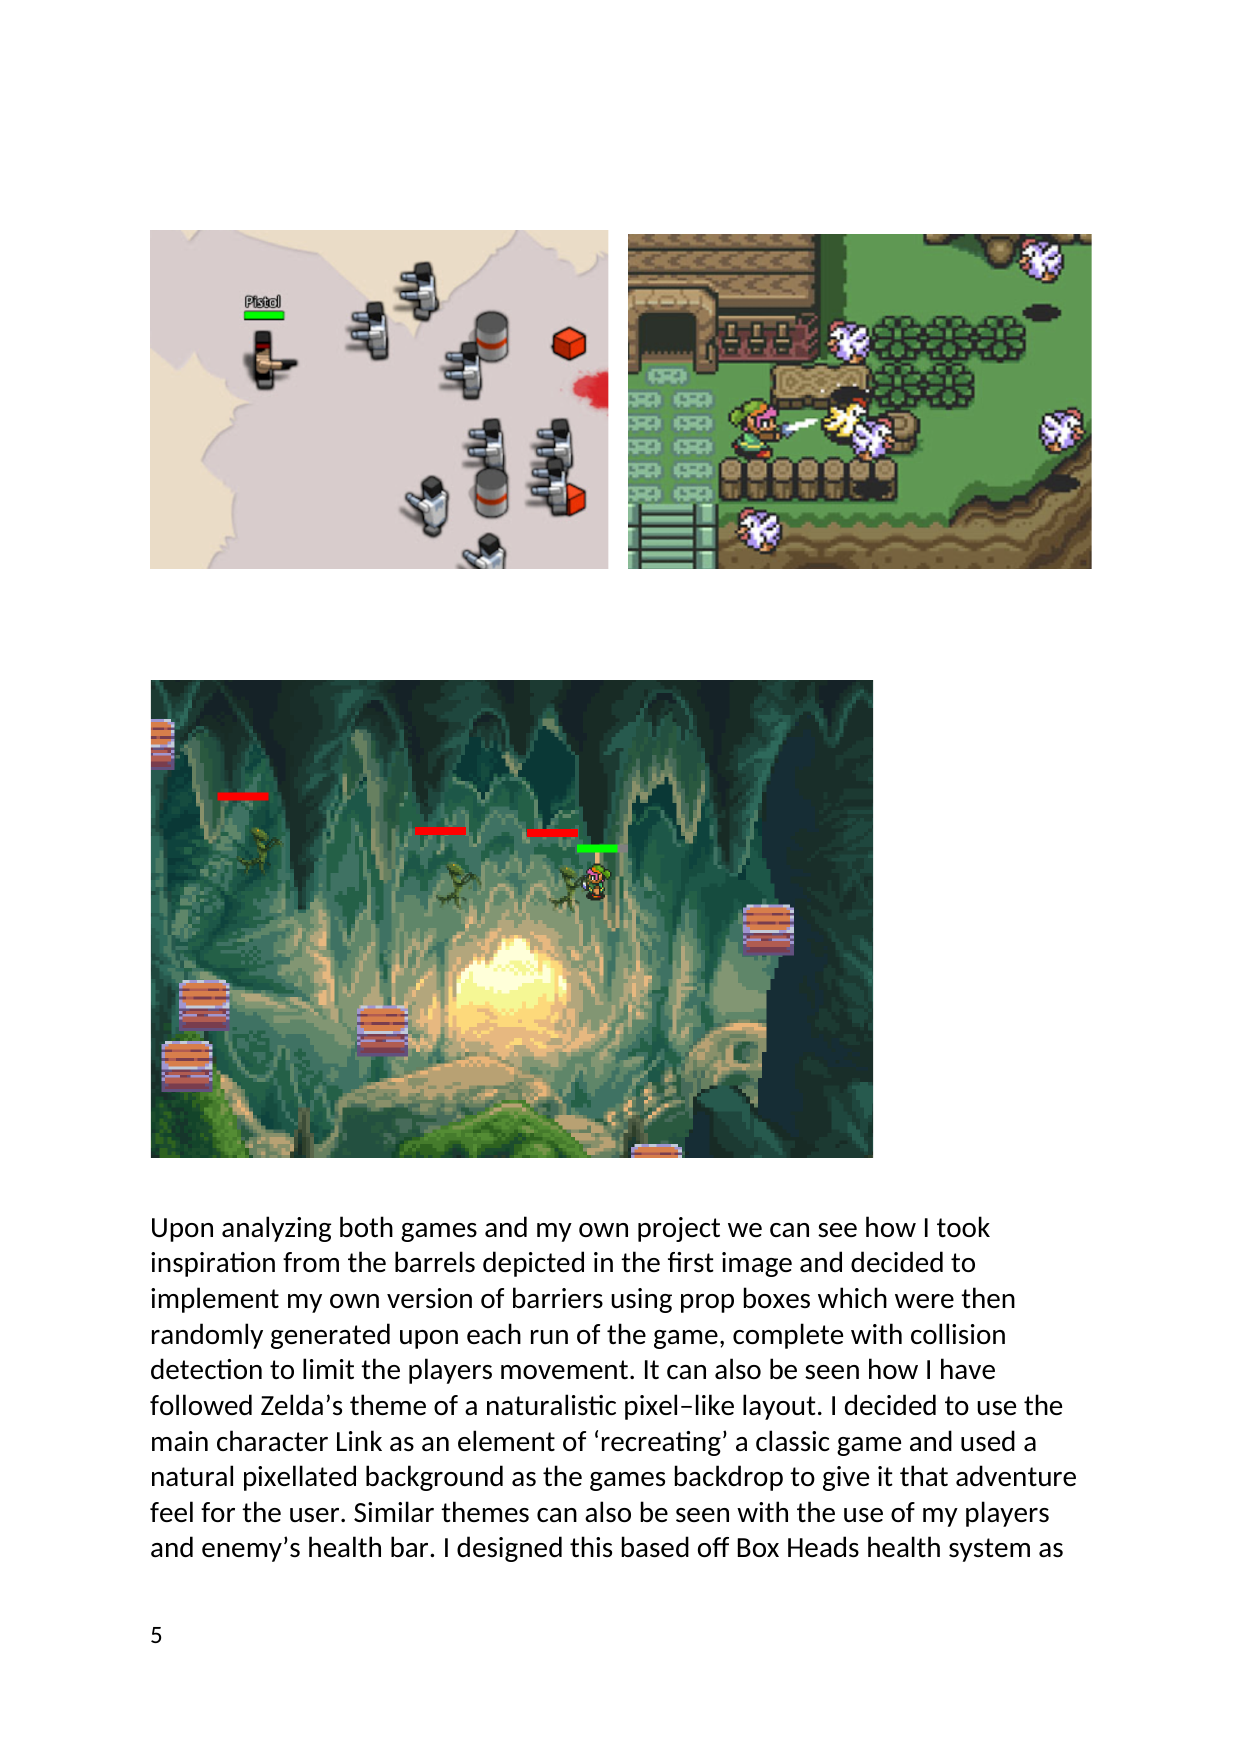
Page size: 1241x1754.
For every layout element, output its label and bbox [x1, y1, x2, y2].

picture [627, 234, 1091, 568]
text [150, 1209, 1090, 1565]
picture [150, 230, 609, 569]
picture [150, 680, 873, 1157]
